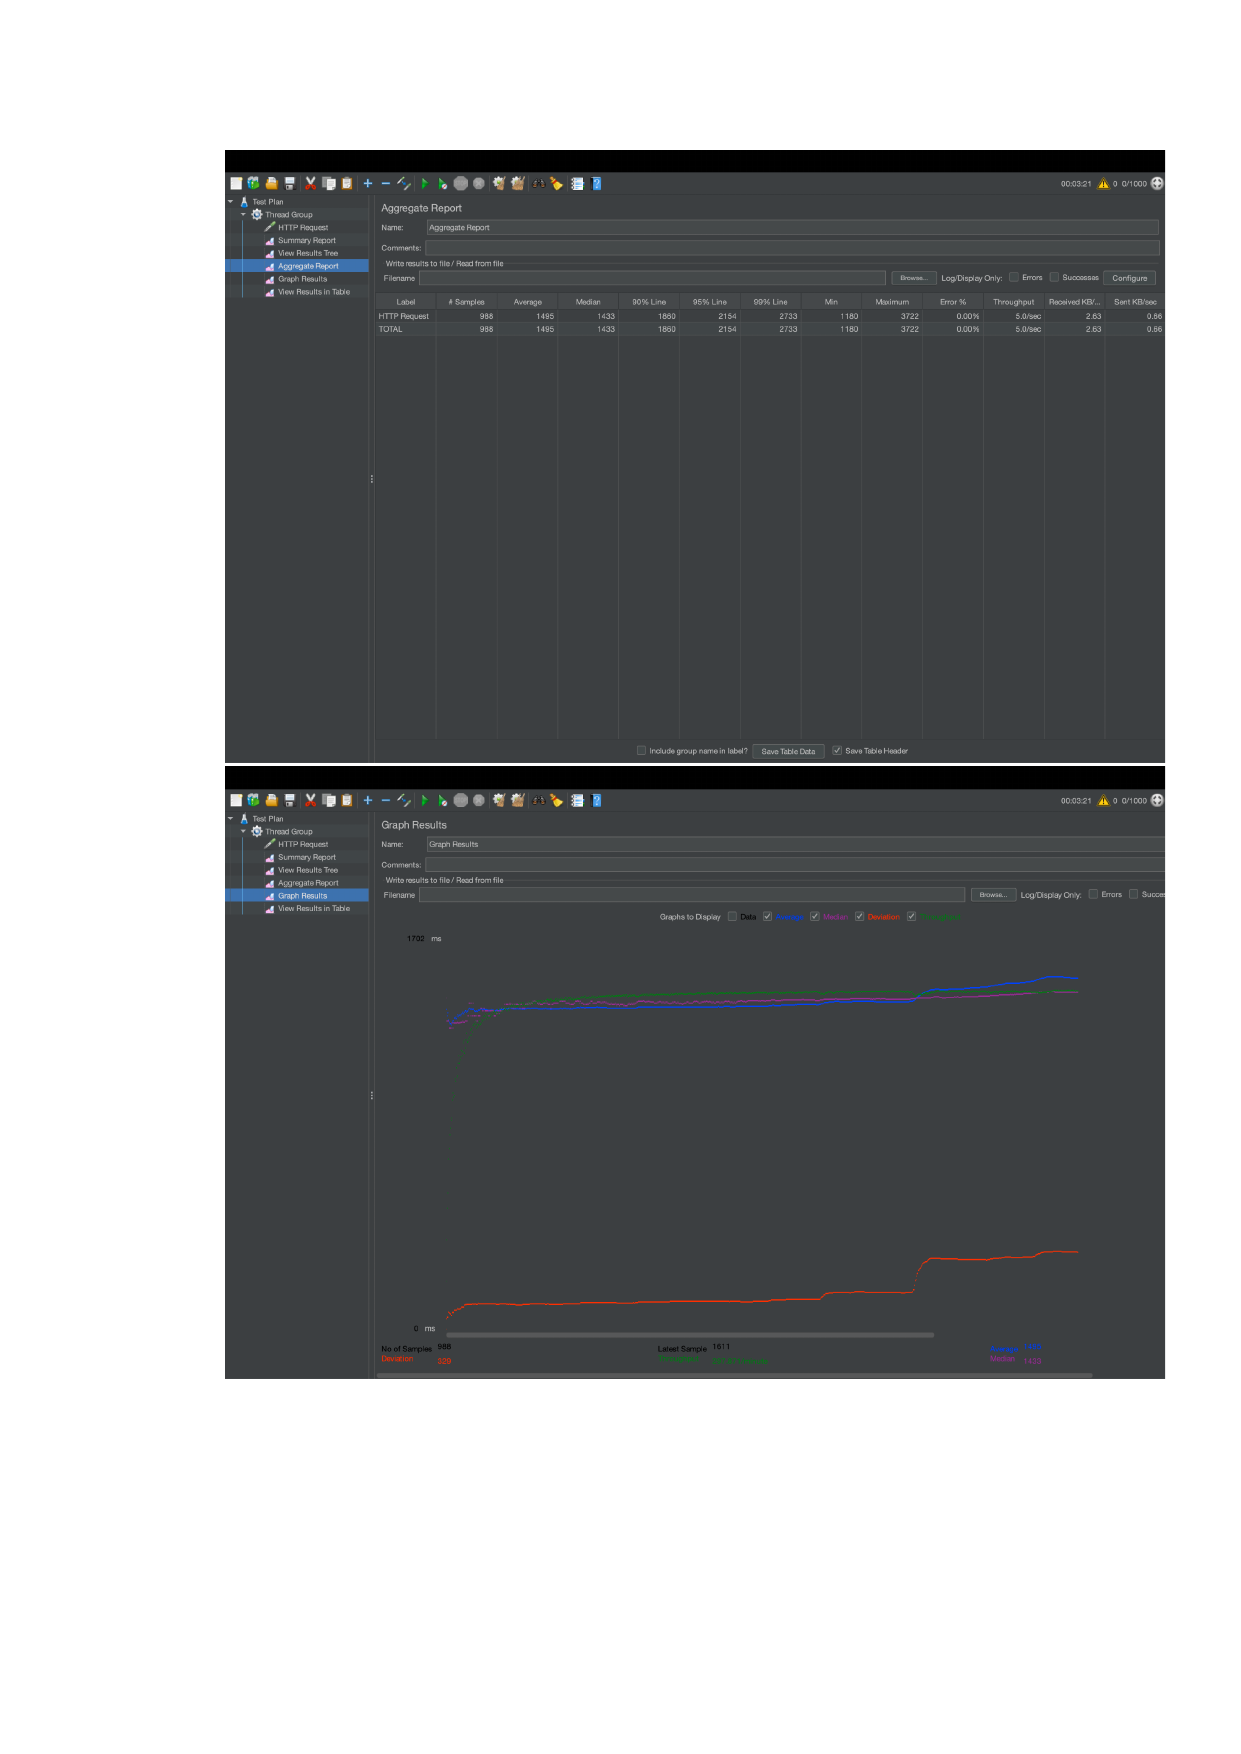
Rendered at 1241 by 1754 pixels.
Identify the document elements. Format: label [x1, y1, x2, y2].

picture [225, 766, 1166, 1379]
picture [225, 150, 1166, 763]
